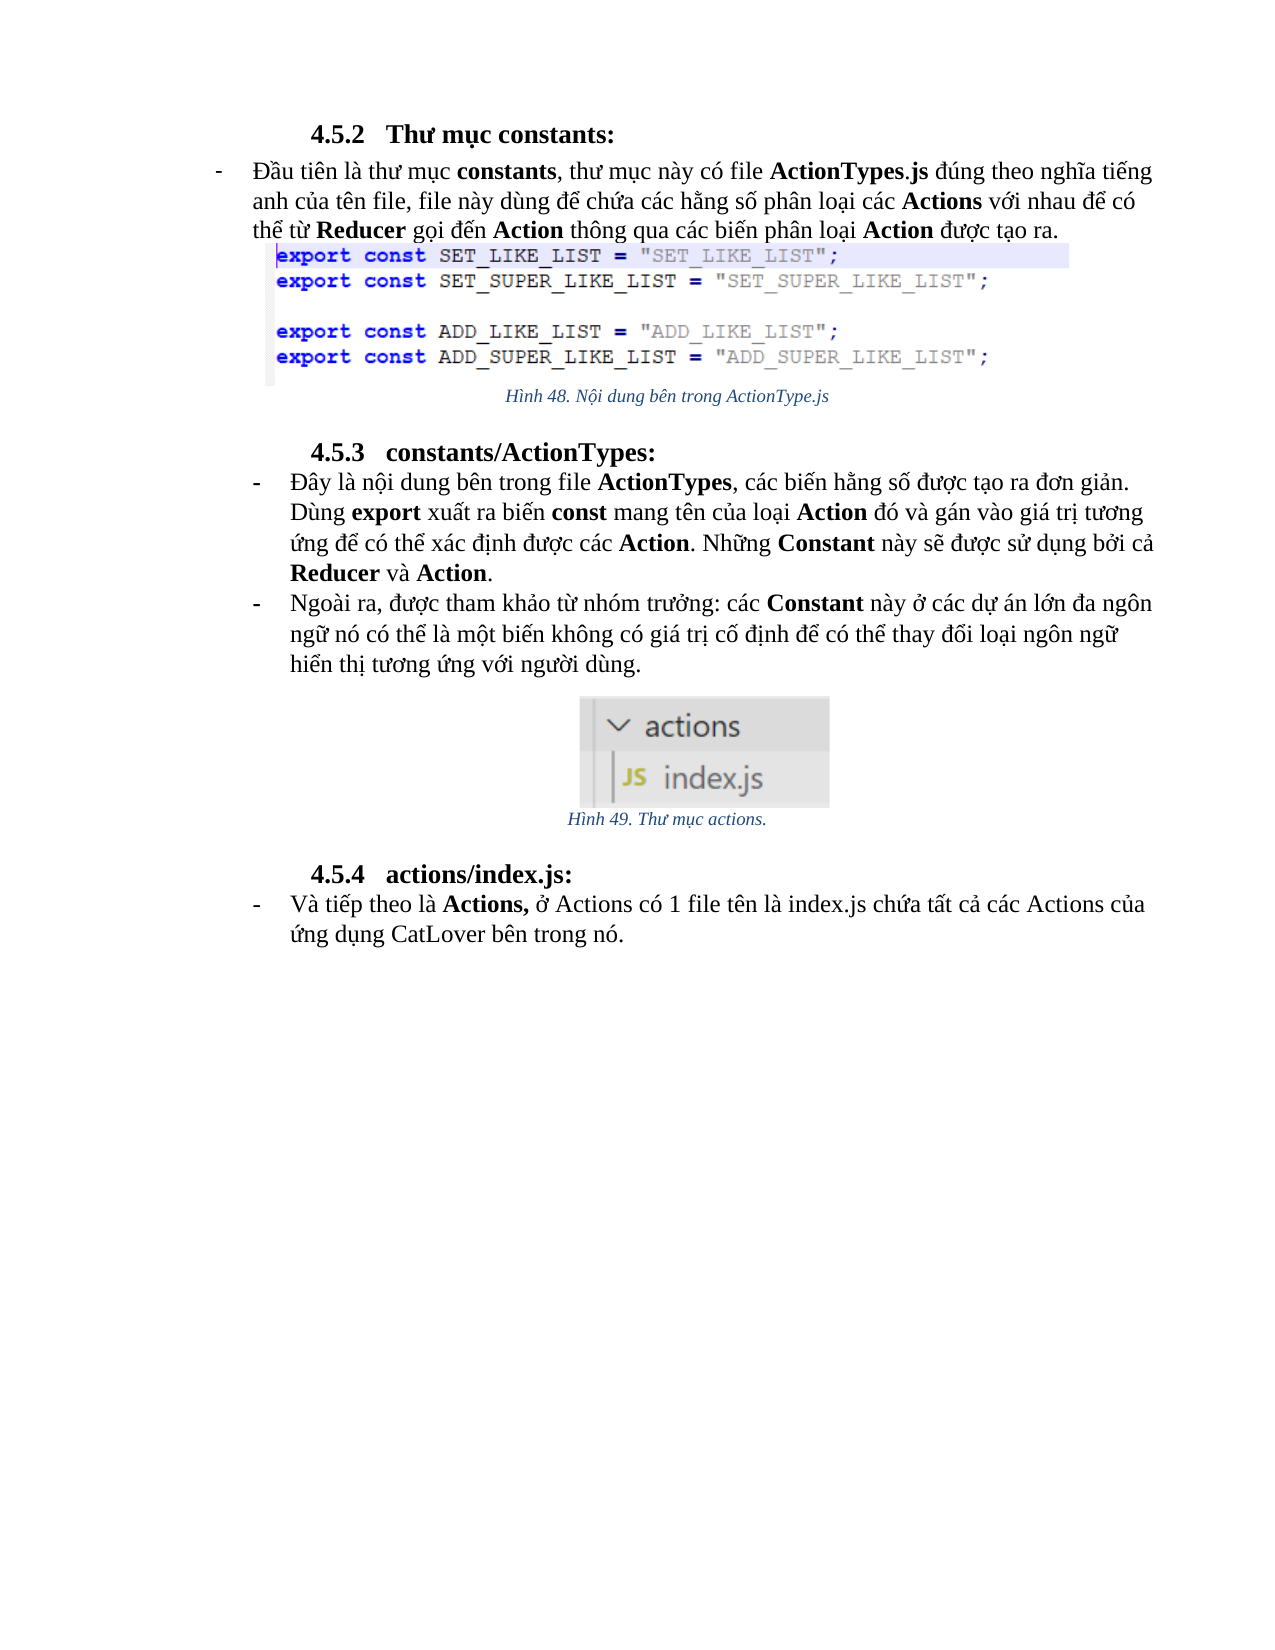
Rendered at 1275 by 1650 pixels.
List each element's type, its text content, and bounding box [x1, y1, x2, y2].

picture [265, 243, 1070, 386]
list Đây là nội dung bên trong file ActionTypes, các biến hằng số được tạo ra đơn giản. Dùng export xuất ra biến const mang tên của loại Action đó và gán vào giá trị tương ứng để có thể xác định được các Action. Những Constant này sẽ được sử dụng bởi cả Reducer và Action. [252, 467, 1157, 587]
picture [579, 696, 830, 808]
text Hình 48. Nội dung bên trong ActionType.js [177, 385, 1157, 407]
subtitle Thư mục constants: [311, 118, 1157, 149]
subtitle actions/index.js: [311, 858, 1157, 889]
list Ngoài ra, được tham khảo từ nhóm trưởng: các Constant này ở các dự án lớn đa ngôn ngữ nó có thể là một biến không có giá trị cố định để có thể thay đổi loại ngôn ngữ hiển thị tương ứng với người dùng. [252, 588, 1157, 678]
text Hình 49. Thư mục actions. [177, 807, 1157, 829]
subtitle constants/ActionTypes: [311, 436, 1157, 467]
list Đầu tiên là thư mục constants, thư mục này có file ActionTypes.js đúng theo nghĩa tiếng anh của tên file, file này dùng để chứa các hằng số phân loại các Actions với nhau để có thể từ Reducer gọi đến Action thông qua các biến phân loại Action được tạo ra. [215, 156, 1157, 243]
list Và tiếp theo là Actions, ở Actions có 1 file tên là index.js chứa tất cả các Actions của ứng dụng CatLover bên trong nó. [252, 889, 1157, 948]
